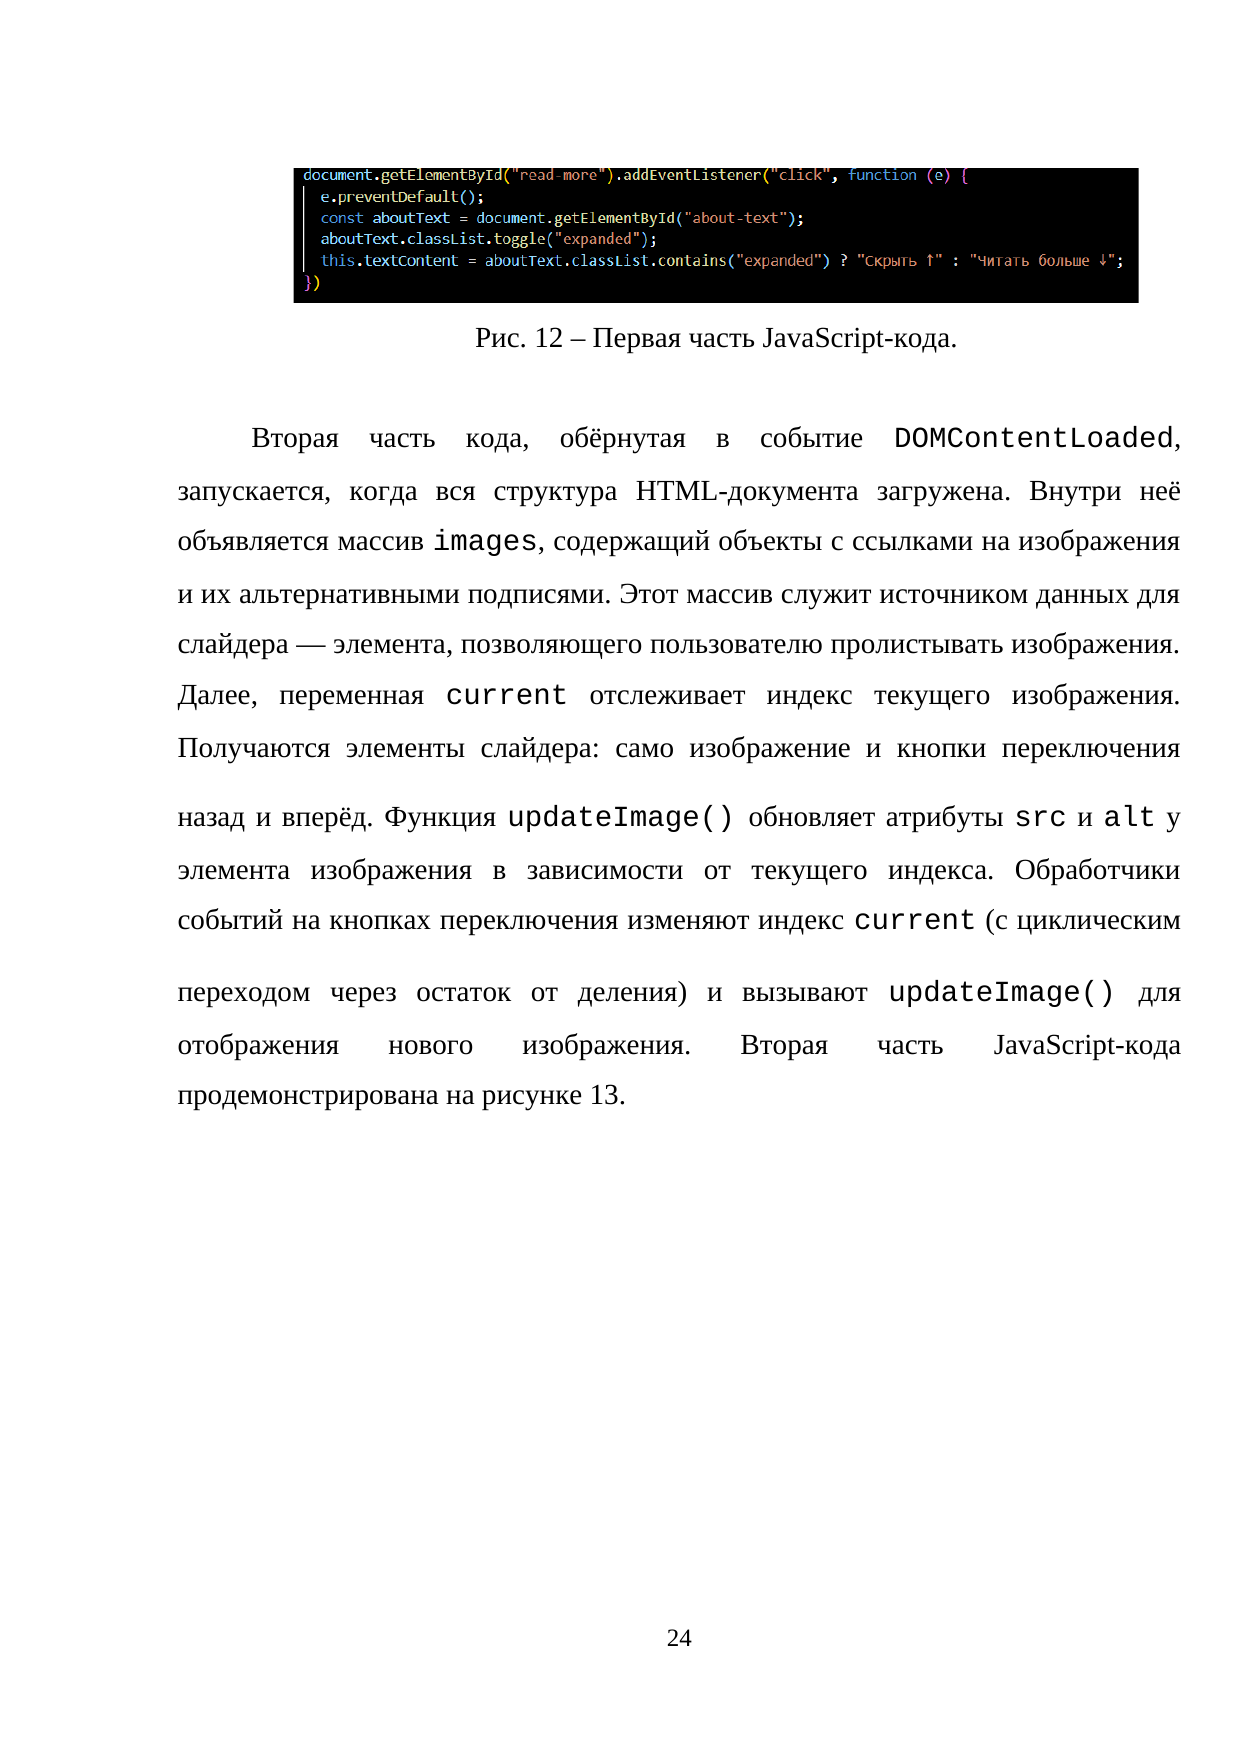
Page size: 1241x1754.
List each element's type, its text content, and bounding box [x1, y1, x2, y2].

text Вторая часть кода, обёрнутая в событие DOMContentLoaded, запускается, когда вся структура HTML-документа загружена. Внутри неё объявляется массив images, содержащий объекты с ссылками на изображения и их альтернативными подписями. Этот массив служит источником данных для слайдера — элемента, позволяющего пользователю пролистывать изображения. Далее, переменная current отслеживает индекс текущего изображения. Получаются элементы слайдера: само изображение и кнопки переключения назад и вперёд. Функция updateImage() обновляет атрибуты src и alt у элемента изображения в зависимости от текущего индекса. Обработчики событий на кнопках переключения изменяют индекс current (с циклическим переходом через остаток от деления) и вызывают updateImage() для отображения нового изображения. Вторая часть JavaScript-кода продемонстрирована на рисунке 13. [177, 420, 1181, 1111]
picture [293, 168, 1139, 303]
text Рис. 12 – Первая часть JavaScript-кода. [177, 320, 1181, 353]
